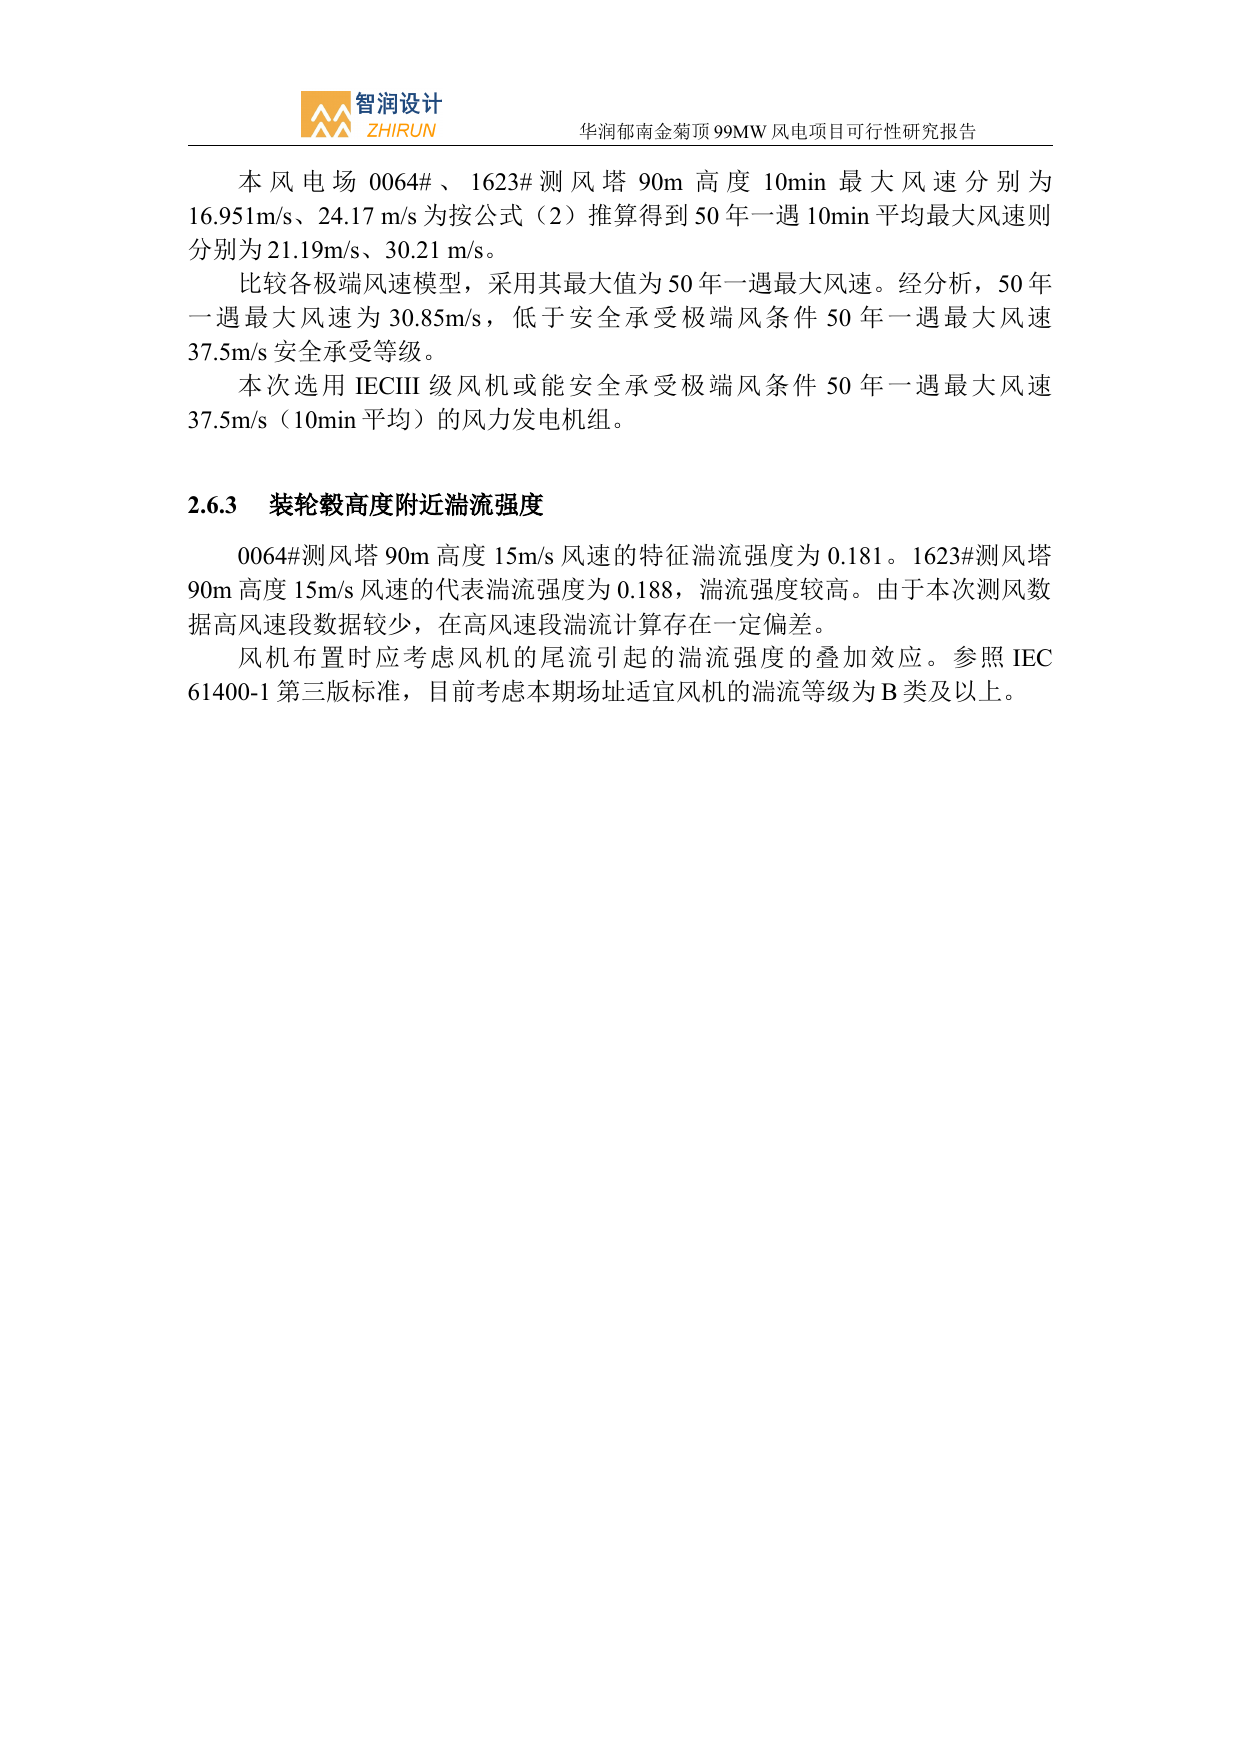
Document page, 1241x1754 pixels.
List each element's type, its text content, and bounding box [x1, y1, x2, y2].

text 本风电场0064#、1623#测风塔90m高度10min最大风速分别为16.951m/s、24.17 m/s为按公式（2）推算得到50年一遇10min平均最大风速则分别为21.19m/s、30.21 m/s。 [187, 164, 1053, 266]
text 本次选用IECIII级风机或能安全承受极端风条件50年一遇最大风速37.5m/s（10min平均）的风力发电机组。 [187, 368, 1053, 436]
title 2.6.3 预装轮毂高度附近湍流强度 [187, 486, 1053, 520]
text 比较各极端风速模型，采用其最大值为50年一遇最大风速。经分析，50年一遇最大风速为30.85m/s，低于安全承受极端风条件50年一遇最大风速37.5m/s安全承受等级。 [187, 266, 1053, 368]
text 风机布置时应考虑风机的尾流引起的湍流强度的叠加效应。参照IEC 61400-1第三版标准，目前考虑本期场址适宜风机的湍流等级为B类及以上。 [187, 639, 1053, 707]
text 0064#测风塔90m高度15m/s风速的特征湍流强度为0.181。1623#测风塔90m高度15m/s风速的代表湍流强度为0.188，湍流强度较高。由于本次测风数据高风速段数据较少，在高风速段湍流计算存在一定偏差。 [187, 537, 1053, 639]
picture [301, 88, 443, 139]
